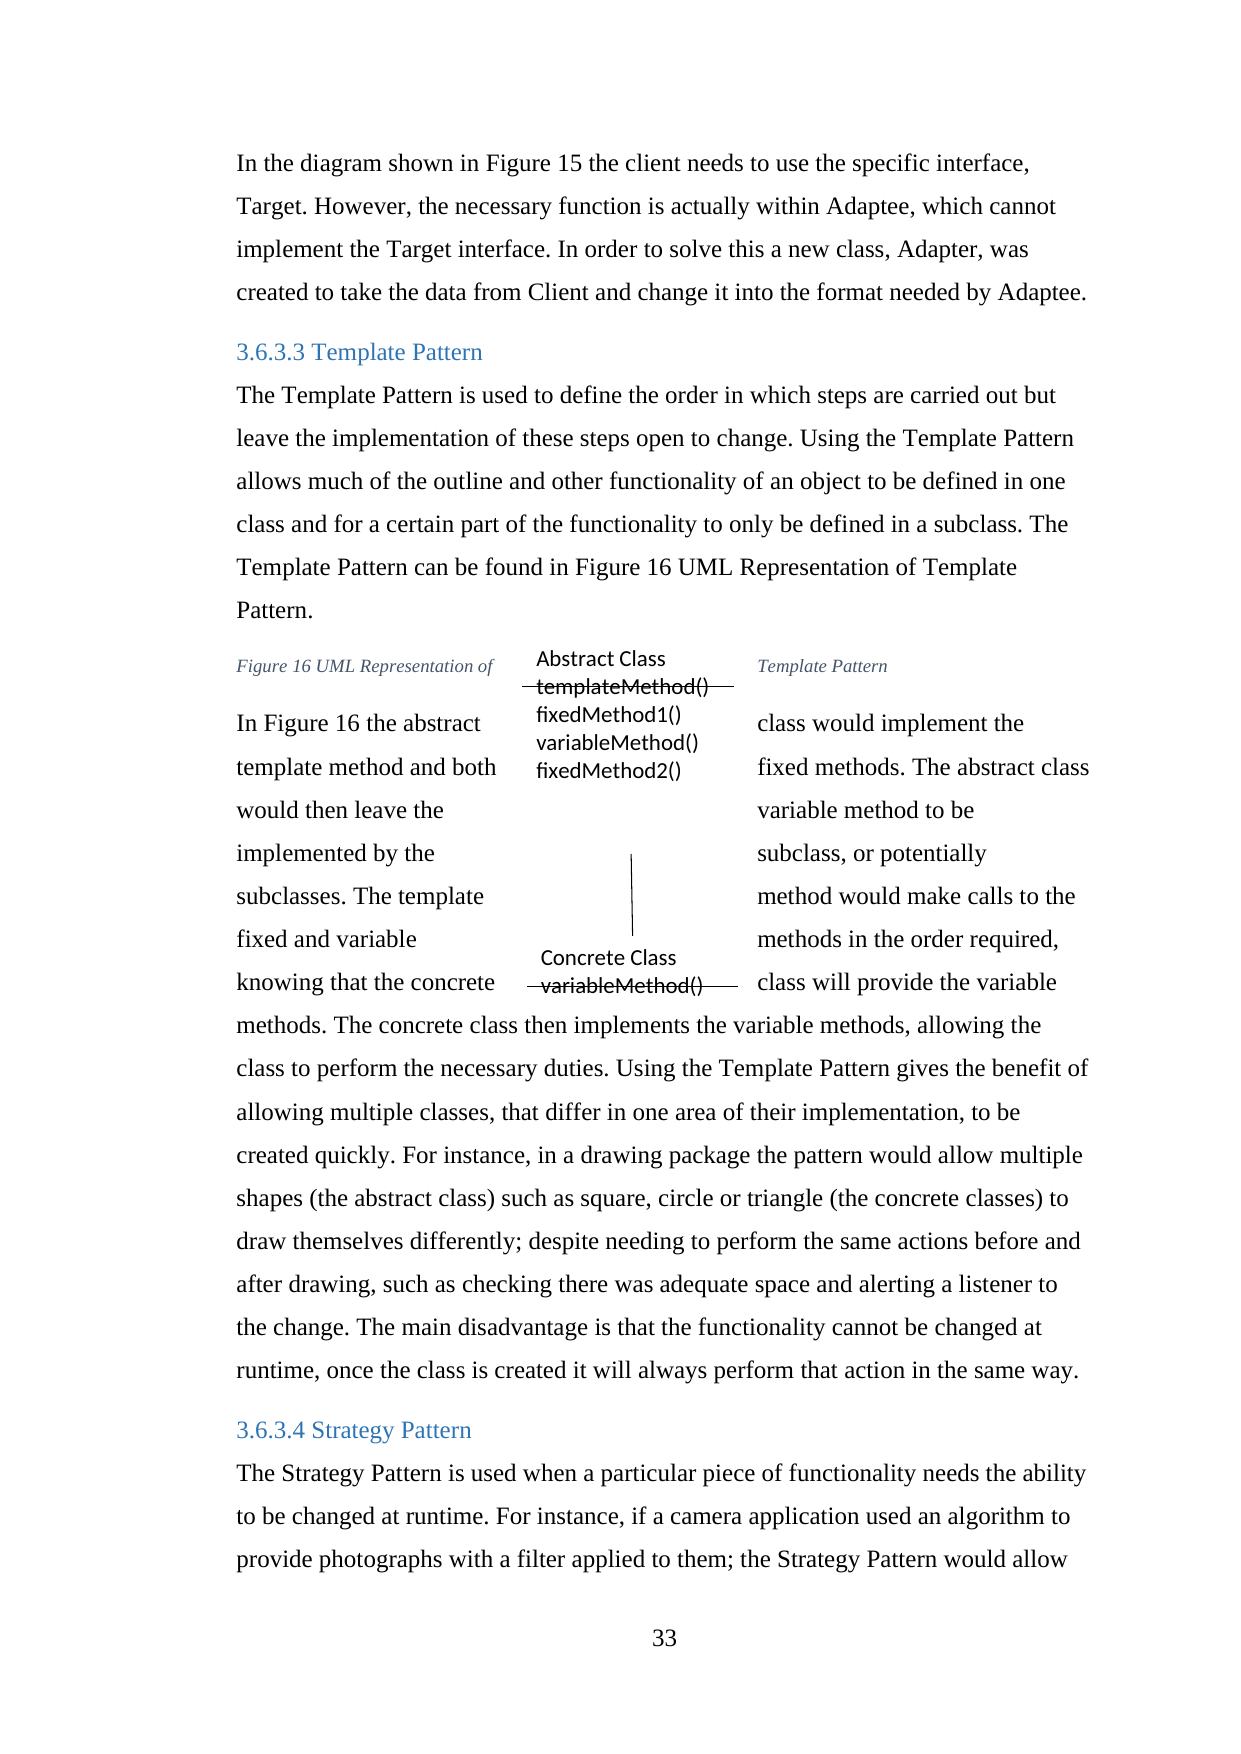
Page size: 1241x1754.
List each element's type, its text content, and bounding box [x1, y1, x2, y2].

subtitle Figure UML Representation of Template Pattern [236, 655, 1092, 677]
subtitle 3.6.3.3 Template Pattern [236, 337, 1092, 366]
text In the diagram shown in Figure 15 the client needs to use the specific interface, Target. However, the necessary function is actually within Adaptee, which cannot implement the Target interface. In order to solve this a new class, Adapter, was created to take the data from Client and change it into the format needed by Adaptee. [236, 148, 1092, 306]
text The Template Pattern is used to define the order in which steps are carried out but leave the implementation of these steps open to change. Using the Template Pattern allows much of the outline and other functionality of an object to be defined in one class and for a certain part of the functionality to only be defined in a subclass. The Template Pattern can be found in Figure 16 UML Representation of Template Pattern. [236, 380, 1092, 624]
text In Figure 16 the abstract class would implement the template method and both fixed methods. The abstract class would then leave the variable method to be implemented by the subclass, or potentially subclasses. The template method would make calls to the fixed and variable methods in the order required, knowing that the concrete class will provide the variable methods. The concrete class then implements the variable methods, allowing the class to perform the necessary duties. Using the Template Pattern gives the benefit of allowing multiple classes, that differ in one area of their implementation, to be created quickly. For instance, in a drawing package the pattern would allow multiple shapes (the abstract class) such as square, circle or triangle (the concrete classes) to draw themselves differently; despite needing to perform the same actions before and after drawing, such as checking there was adequate space and alerting a listener to the change. The main disadvantage is that the functionality cannot be changed at runtime, once the class is created it will always perform that action in the same way. [236, 708, 1092, 1384]
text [236, 1458, 1092, 1573]
subtitle 3.6.3.4 Strategy Pattern [236, 1415, 1092, 1444]
